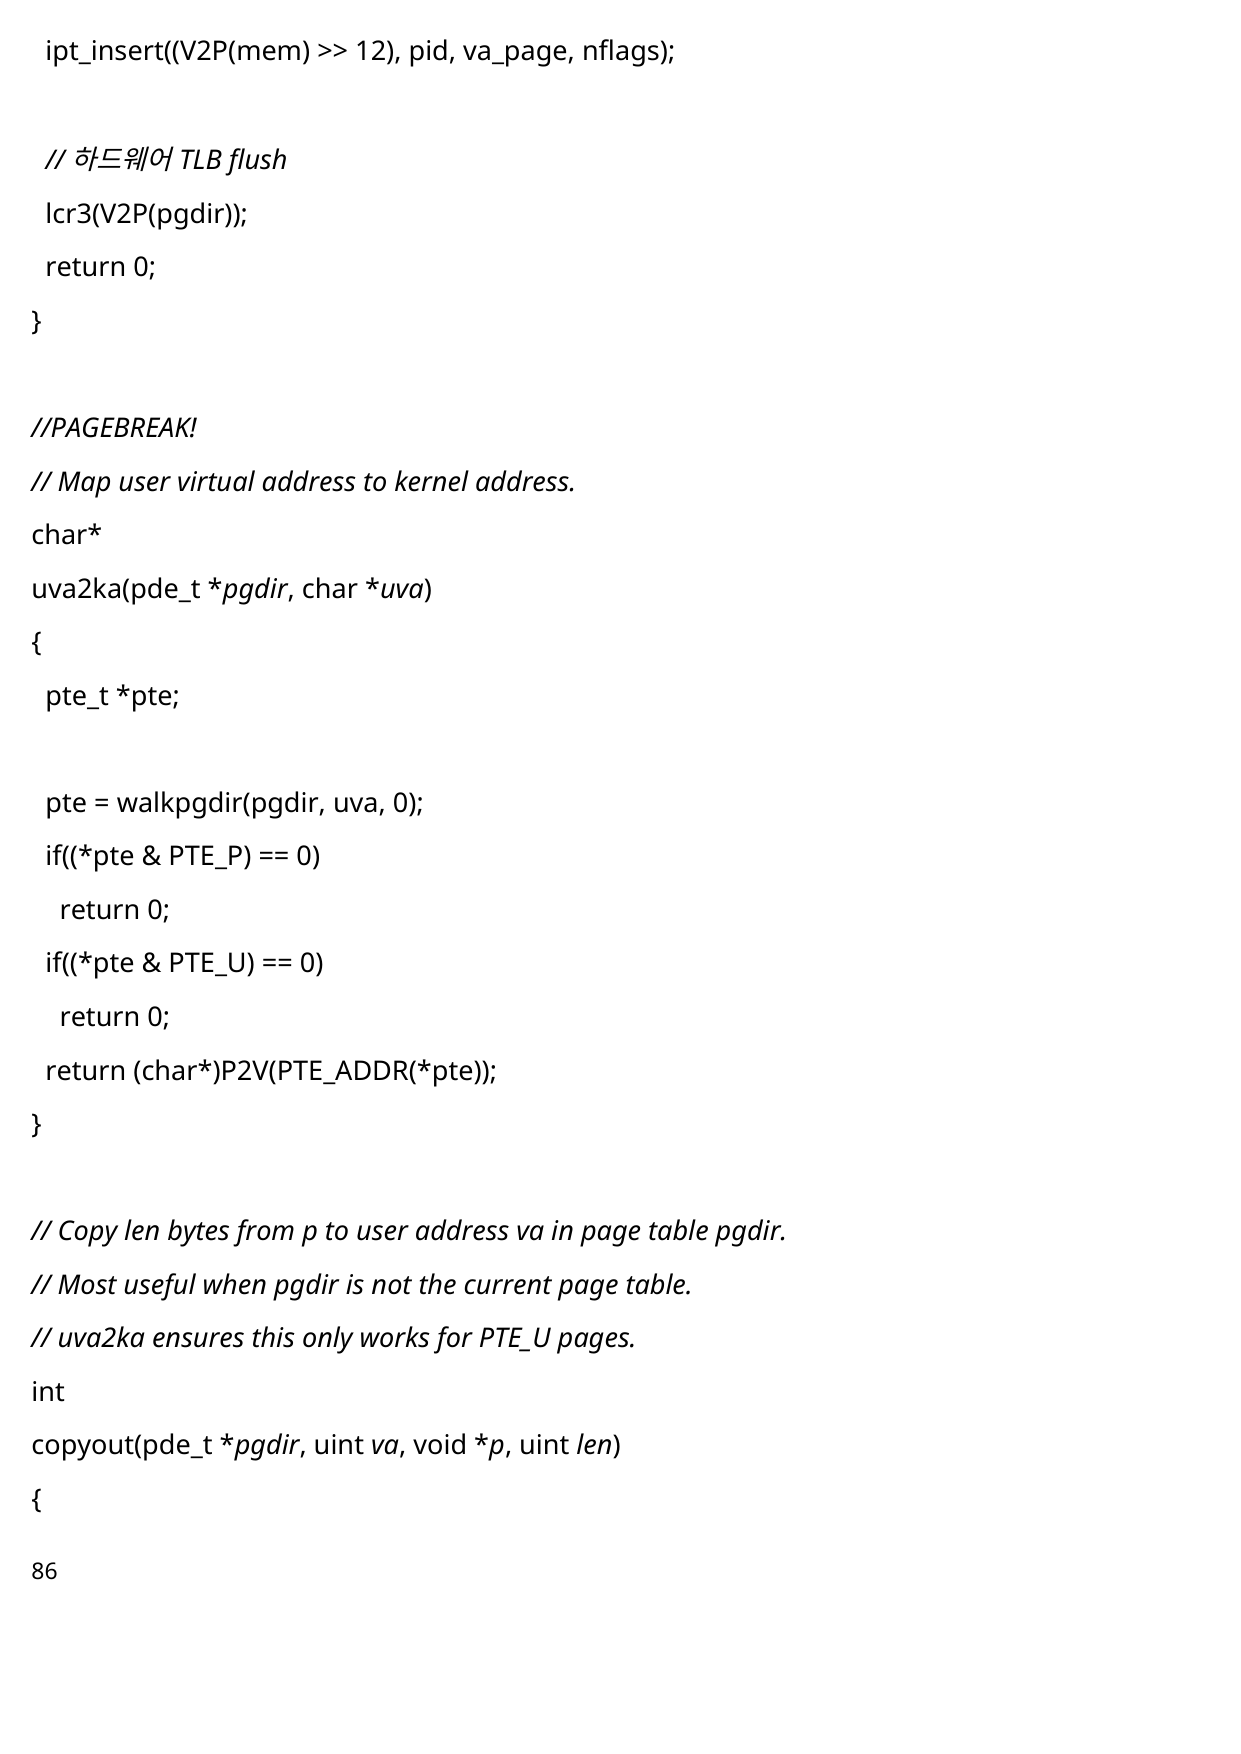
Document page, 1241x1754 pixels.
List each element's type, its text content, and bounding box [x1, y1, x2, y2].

text // Map user virtual address to kernel address. [31, 462, 1209, 499]
text // 하드웨어 TLB flush [31, 138, 1209, 178]
text copyout(pde_t *pgdir, uint va, void *p, uint len) [31, 1426, 1209, 1463]
text pte_t *pte; [31, 676, 1209, 713]
text // Most useful when pgdir is not the current page table. [31, 1265, 1209, 1302]
text if((*pte & PTE_U) == 0) [31, 944, 1209, 981]
text // Copy len bytes from p to user address va in page table pgdir. [31, 1212, 1209, 1248]
text uva2ka(pde_t *pgdir, char *uva) [31, 569, 1209, 606]
text //PAGEBREAK! [31, 408, 1209, 445]
text } [31, 301, 1209, 338]
text lcr3(V2P(pgdir)); [31, 194, 1209, 231]
text char* [31, 516, 1209, 552]
text // uva2ka ensures this only works for PTE_U pages. [31, 1319, 1209, 1356]
text return 0; [31, 248, 1209, 285]
text return (char*)P2V(PTE_ADDR(*pte)); [31, 1051, 1209, 1088]
text ipt_insert((V2P(mem) >> 12), pid, va_page, nflags); [31, 31, 1209, 68]
text { [31, 623, 1209, 659]
text } [31, 1104, 1209, 1141]
text int [31, 1372, 1209, 1409]
text return 0; [31, 997, 1209, 1034]
text if((*pte & PTE_P) == 0) [31, 837, 1209, 874]
text { [31, 1479, 1209, 1516]
text return 0; [31, 890, 1209, 927]
text pte = walkpgdir(pgdir, uva, 0); [31, 783, 1209, 820]
